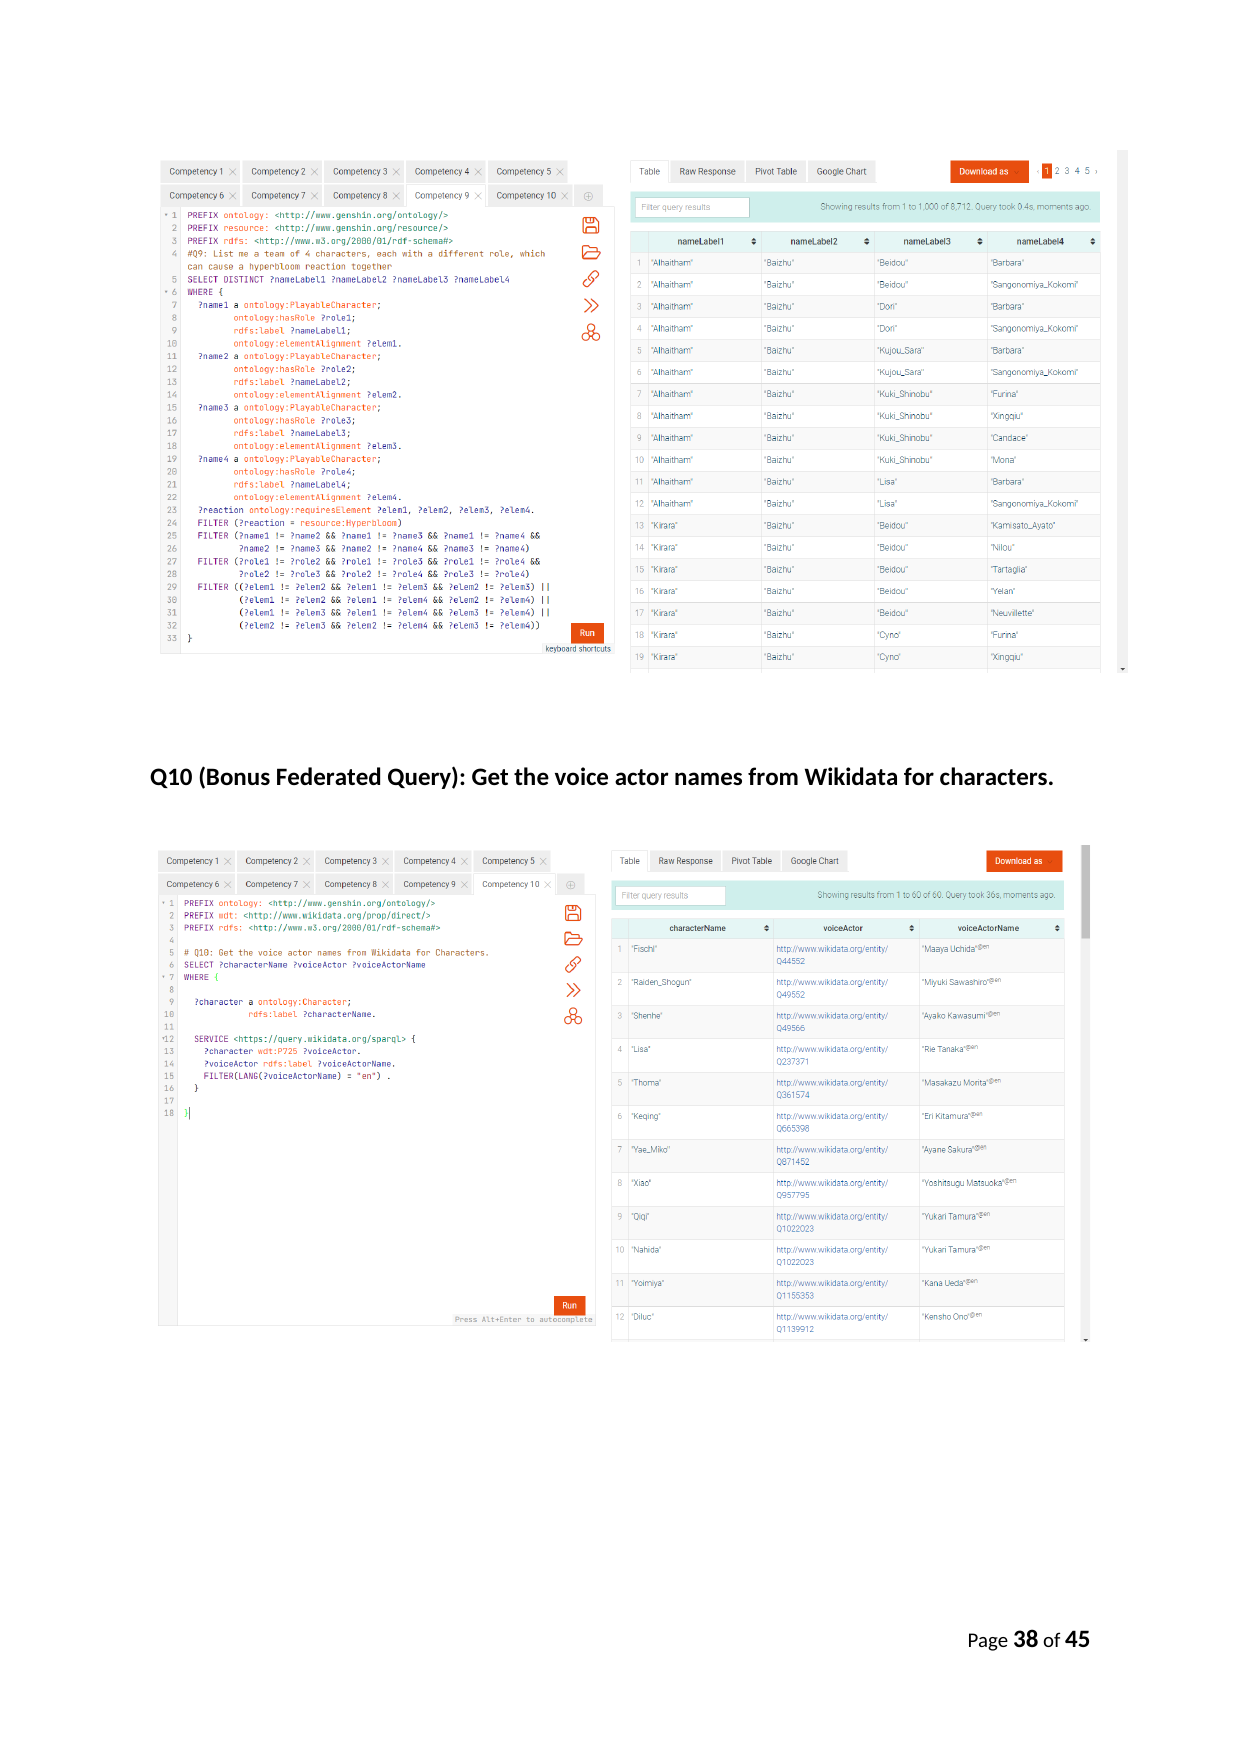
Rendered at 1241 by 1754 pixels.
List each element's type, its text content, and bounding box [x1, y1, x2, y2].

text Q10 (Bonus Federated Query): Get the voice actor names from Wikidata for characters. [150, 761, 1090, 792]
picture [150, 845, 1091, 1342]
picture [150, 150, 1128, 673]
